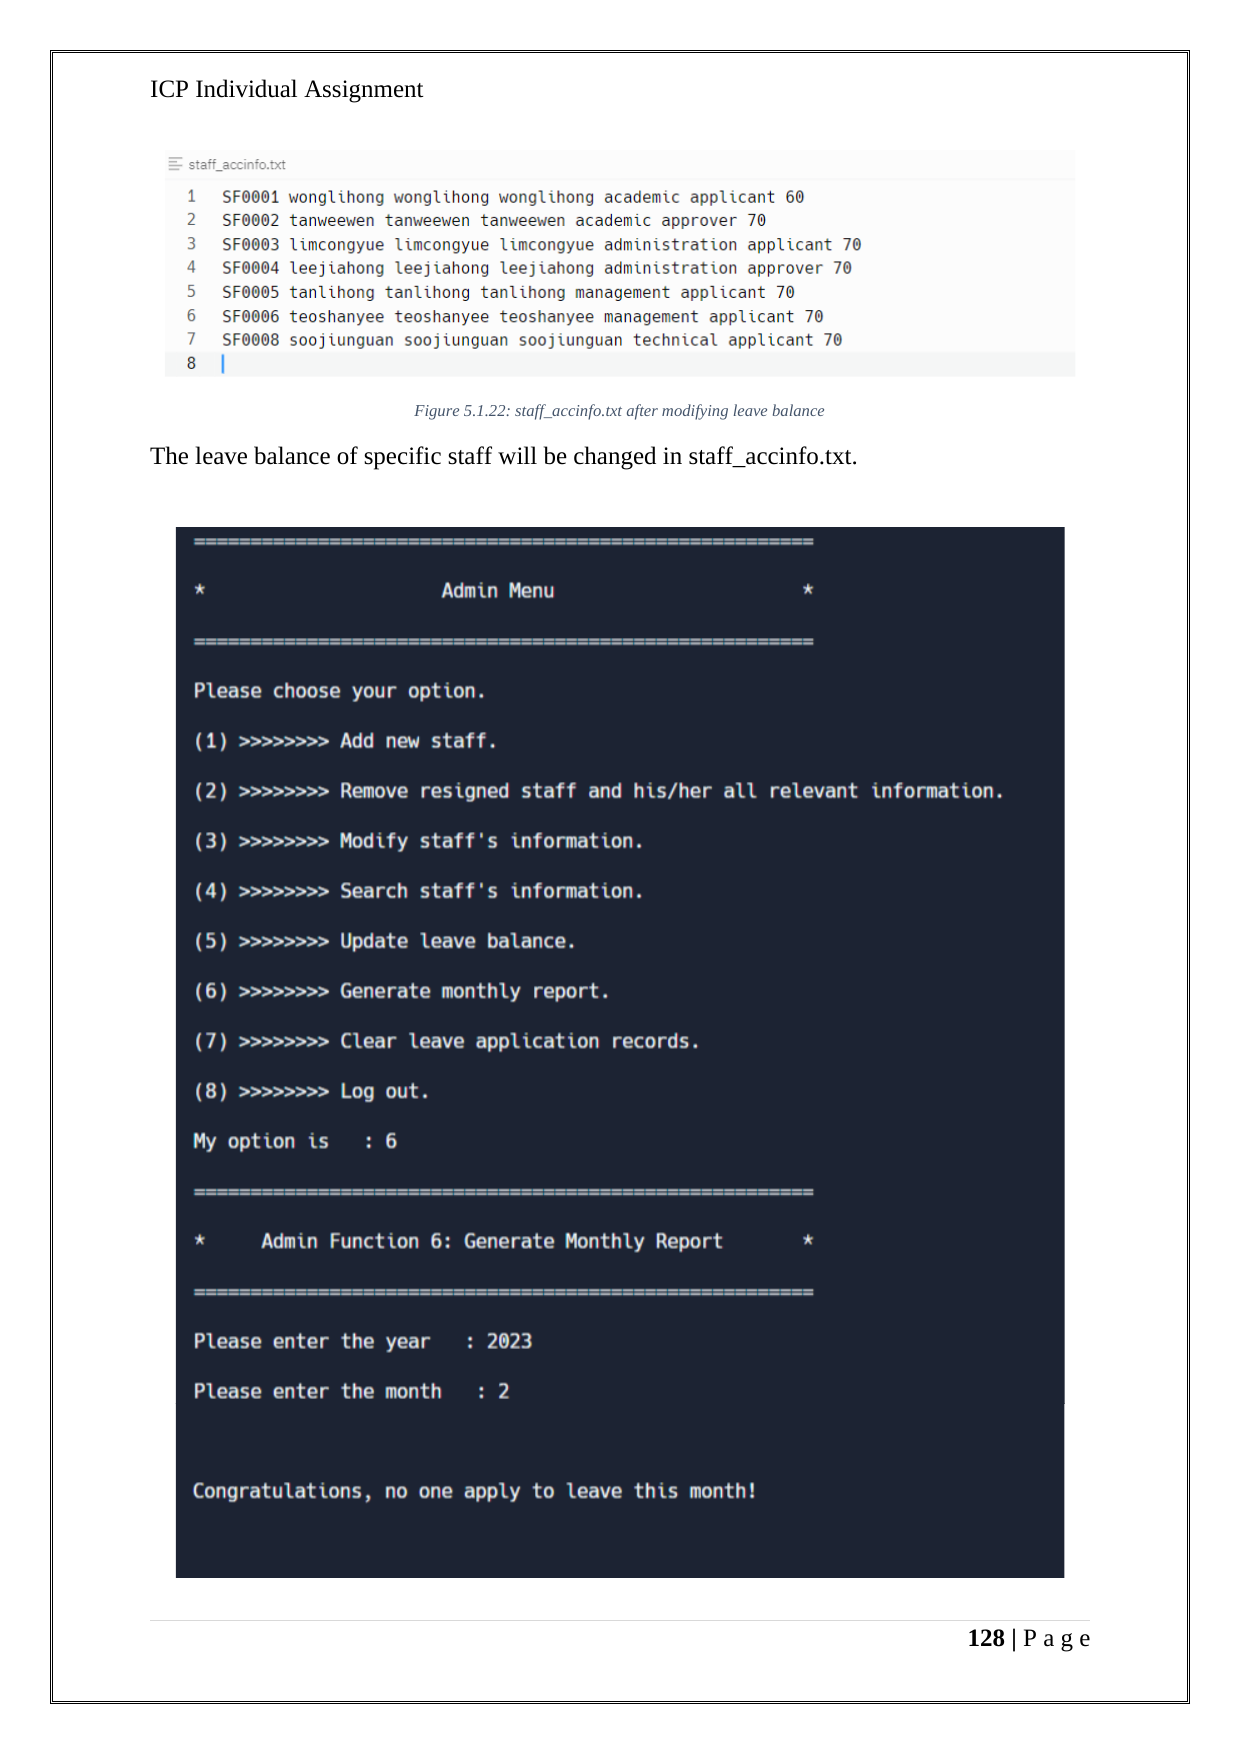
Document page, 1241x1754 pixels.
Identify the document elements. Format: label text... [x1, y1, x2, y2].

text Figure 5.1.22: staff_accinfo.txt after modifying leave balance [150, 401, 1090, 420]
picture [175, 527, 1065, 1578]
text The leave balance of specific staff will be changed in staff_accinfo.txt. [150, 441, 1090, 470]
picture [164, 150, 1076, 377]
